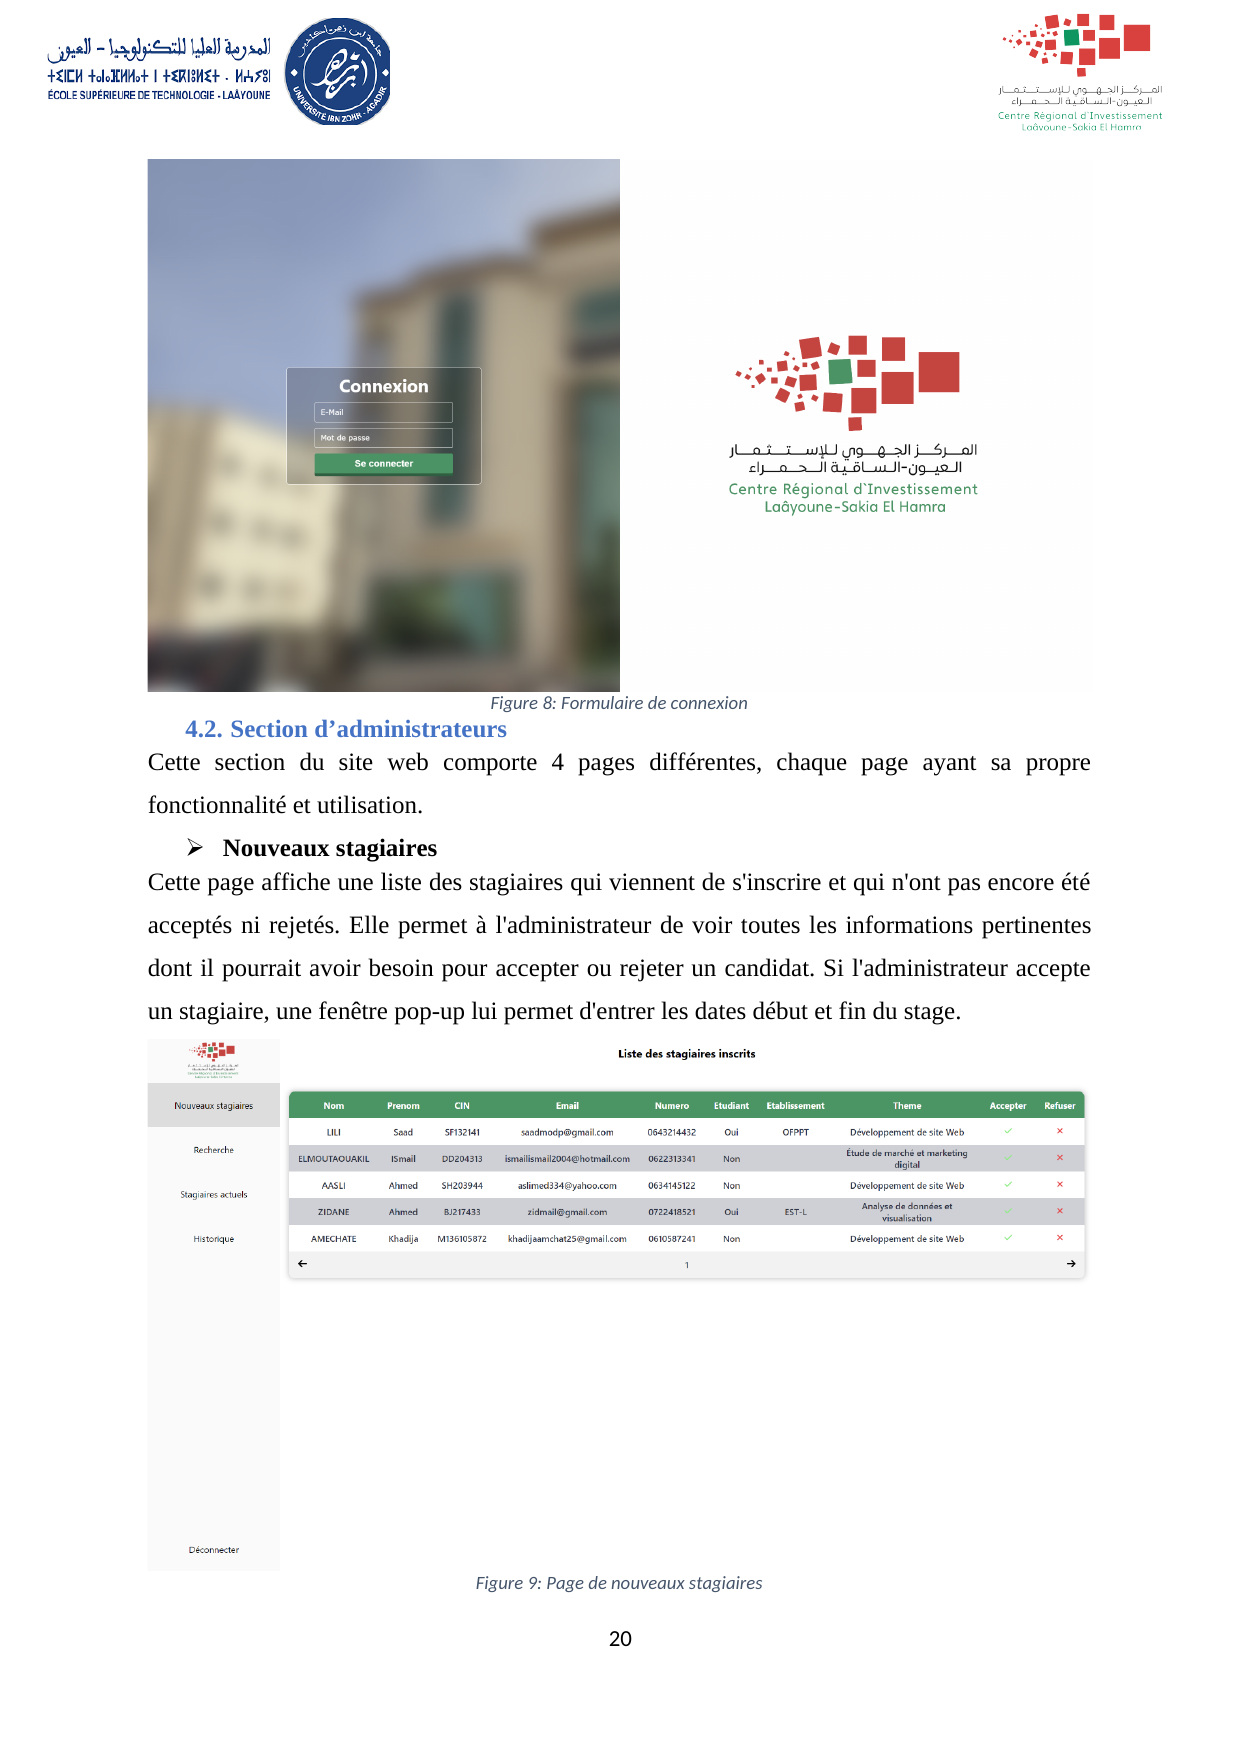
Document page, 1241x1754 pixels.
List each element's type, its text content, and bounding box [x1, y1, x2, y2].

list Nouveaux stagiaires [185, 833, 1093, 862]
picture [990, 11, 1176, 131]
picture [46, 18, 390, 125]
text Cette section du site web comporte 4 pages différentes, chaque page ayant sa propre fonctionnalité et utilisation. [148, 747, 1093, 819]
text Figure 8: Formulaire de connexion [148, 692, 1093, 714]
text Cette page affiche une liste des stagiaires qui viennent de s'inscrire et qui n'ont pas encore été acceptés ni rejetés. Elle permet à l'administrateur de voir toutes les informations pertinentes dont il pourrait avoir besoin pour accepter ou rejeter un candidat. Si l'administrateur accepte un stagiaire, une fenêtre pop-up lui permet d'entrer les dates début et fin du stage. [148, 867, 1093, 1025]
picture [147, 159, 1093, 692]
text Figure 9: Page de nouveaux stagiaires [148, 1571, 1093, 1594]
picture [147, 1039, 1093, 1571]
list Section d’administrateurs [185, 714, 1093, 743]
